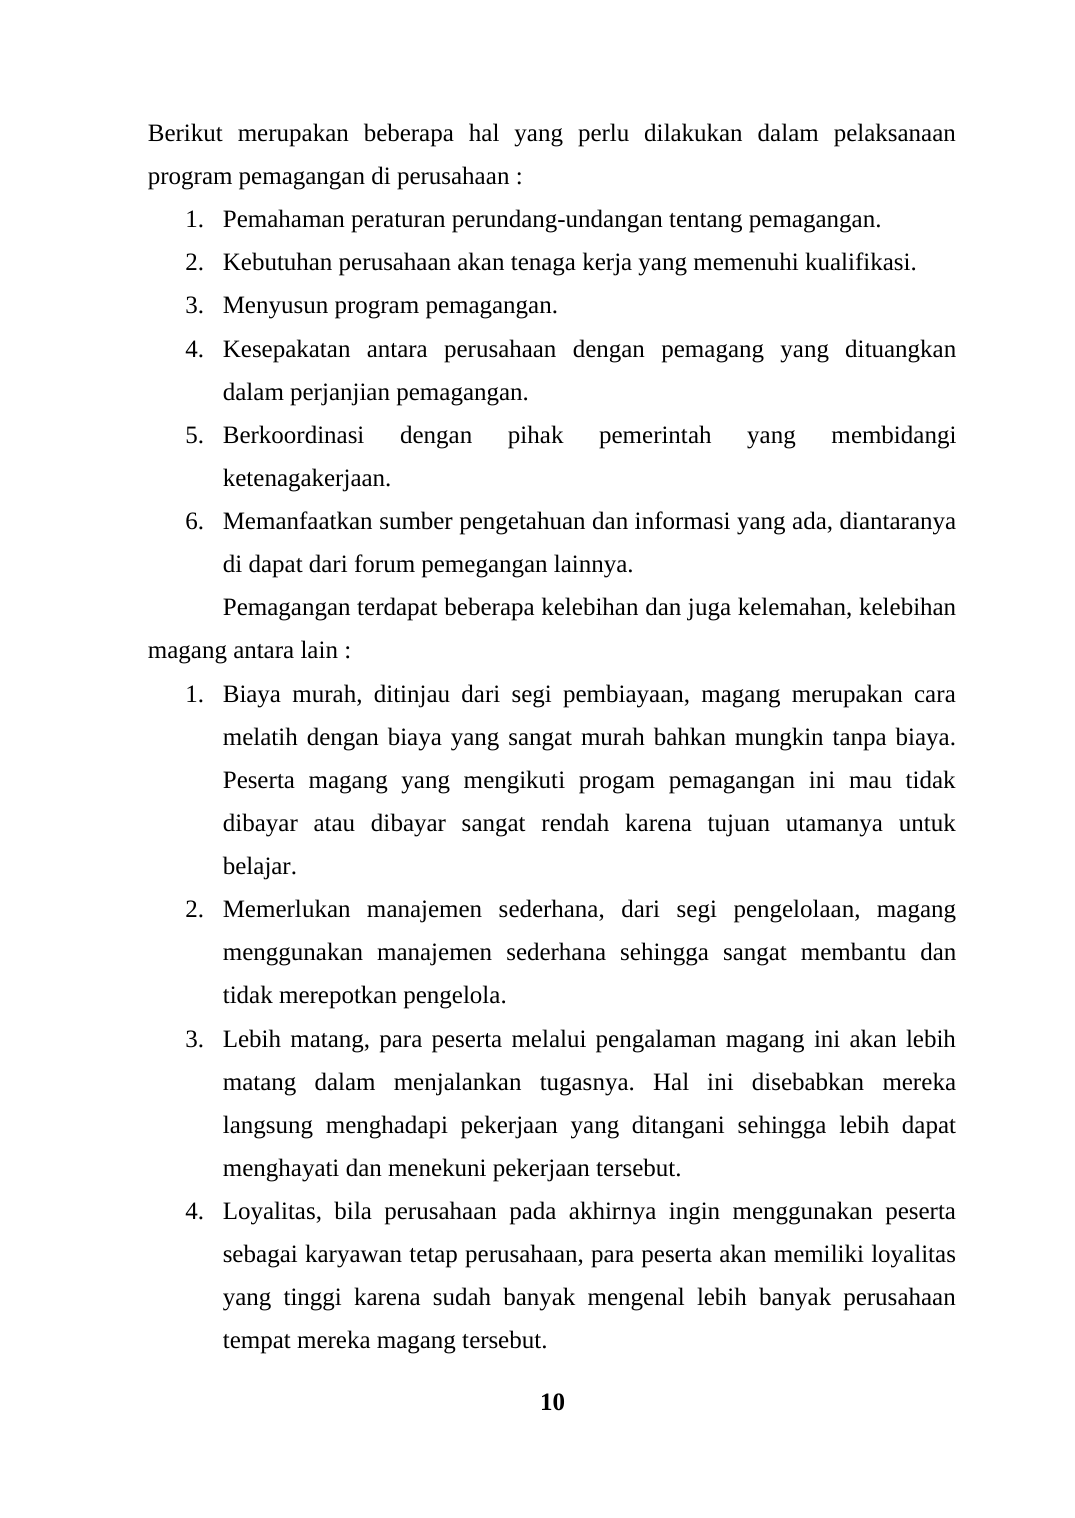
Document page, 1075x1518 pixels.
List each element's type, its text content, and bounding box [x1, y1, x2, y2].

list Memerlukan manajemen sederhana, dari segi pengelolaan, magang menggunakan manajemen sederhana sehingga sangat membantu dan tidak merepotkan pengelola. [185, 894, 957, 1009]
list Pemagangan terdapat beberapa kelebihan dan juga kelemahan, kelebihan magang antara lain : [148, 592, 957, 664]
list Loyalitas, bila perusahaan pada akhirnya ingin menggunakan peserta sebagai karyawan tetap perusahaan, para peserta akan memiliki loyalitas yang tinggi karena sudah banyak mengenal lebih banyak perusahaan tempat mereka magang tersebut. [185, 1196, 957, 1354]
list Berkoordinasi dengan pihak pemerintah yang membidangi ketenagakerjaan. [185, 420, 957, 492]
list Pemahaman peraturan perundang-undangan tentang pemagangan. [185, 204, 957, 233]
list Memanfaatkan sumber pengetahuan dan informasi yang ada, diantaranya di dapat dari forum pemegangan lainnya. [185, 506, 957, 578]
list Biaya murah, ditinjau dari segi pembiayaan, magang merupakan cara melatih dengan biaya yang sangat murah bahkan mungkin tanpa biaya. Peserta magang yang mengikuti progam pemagangan ini mau tidak dibayar atau dibayar sangat rendah karena tujuan utamanya untuk belajar. [185, 679, 957, 880]
list Kesepakatan antara perusahaan dengan pemagang yang dituangkan dalam perjanjian pemagangan. [185, 334, 957, 406]
list Berikut merupakan beberapa hal yang perlu dilakukan dalam pelaksanaan program pemagangan di perusahaan : [148, 118, 957, 190]
list Lebih matang, para peserta melalui pengalaman magang ini akan lebih matang dalam menjalankan tugasnya. Hal ini disebabkan mereka langsung menghadapi pekerjaan yang ditangani sehingga lebih dapat menghayati dan menekuni pekerjaan tersebut. [185, 1024, 957, 1182]
list Kebutuhan perusahaan akan tenaga kerja yang memenuhi kualifikasi. [185, 247, 957, 276]
list Menyusun program pemagangan. [185, 291, 957, 319]
